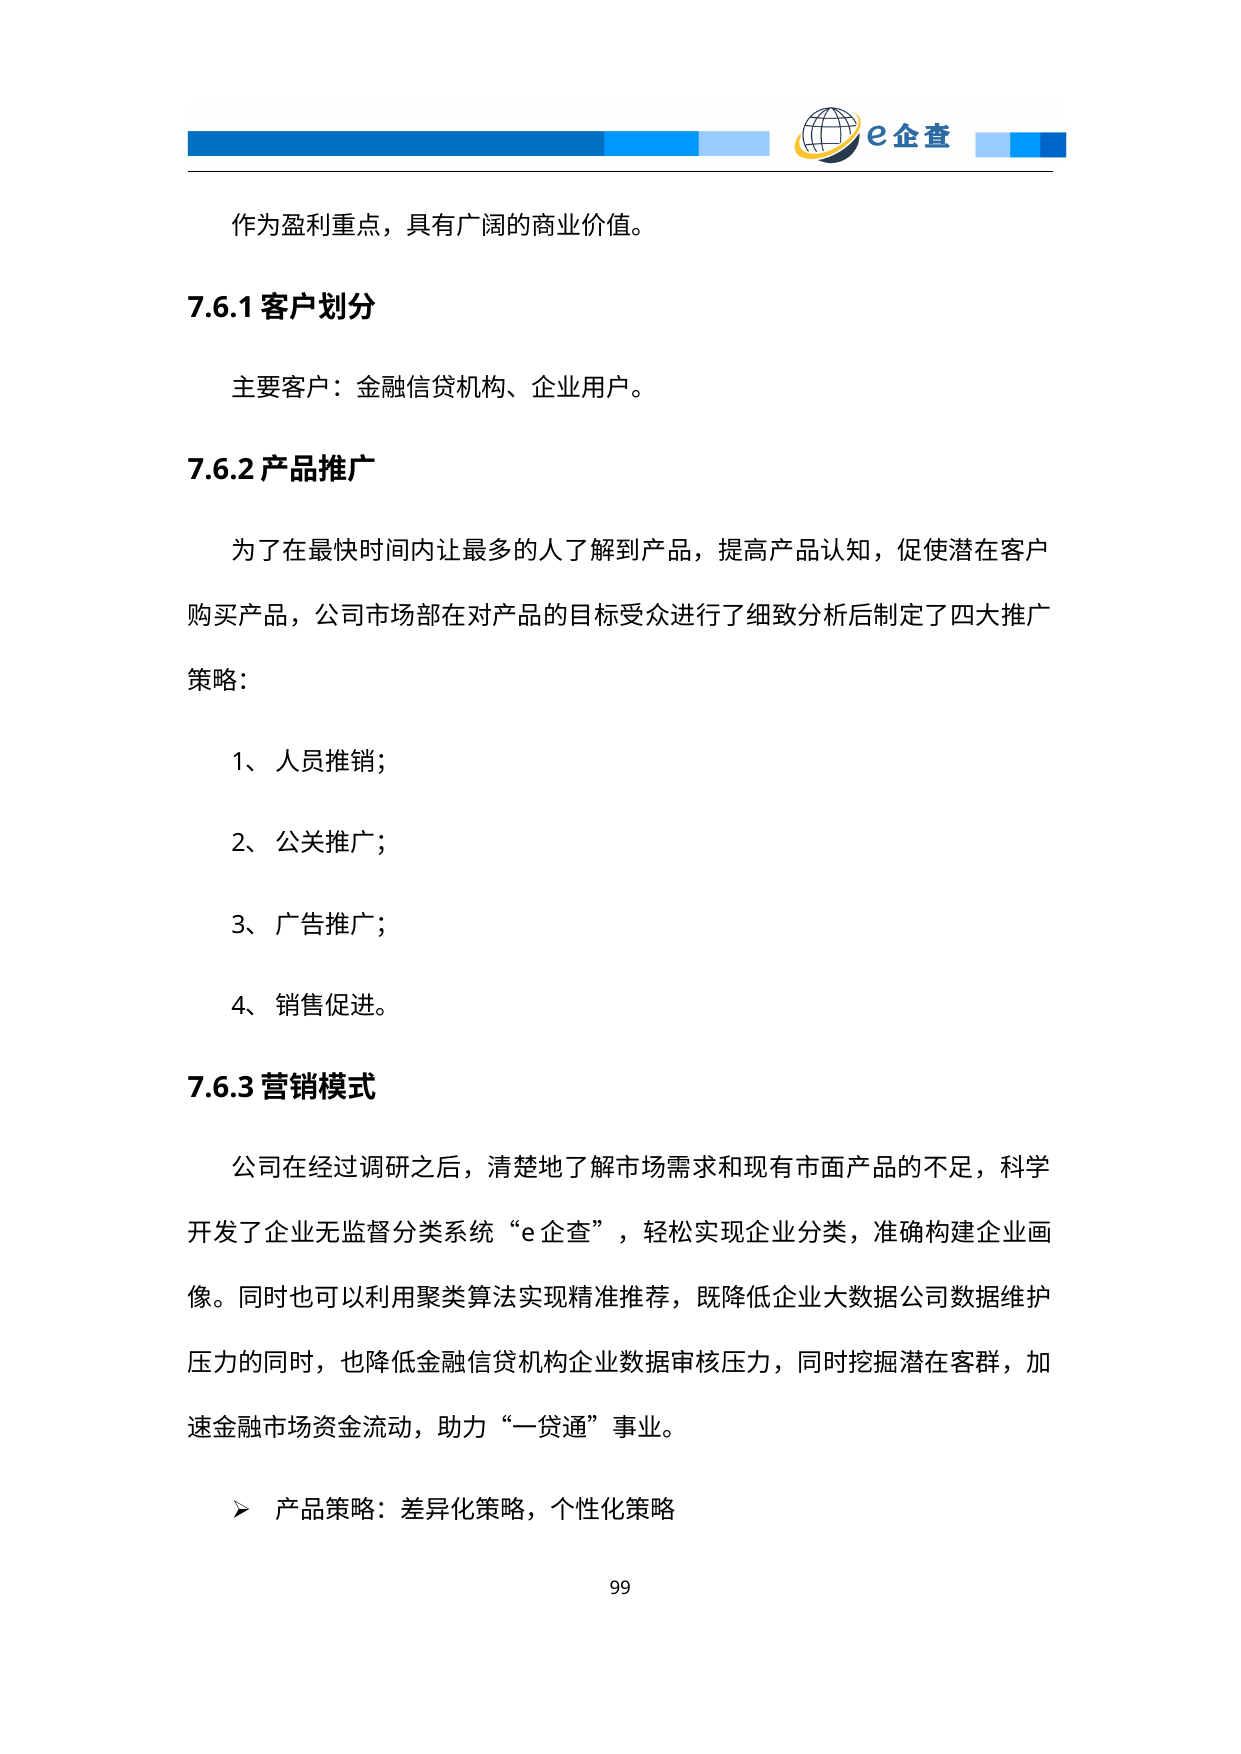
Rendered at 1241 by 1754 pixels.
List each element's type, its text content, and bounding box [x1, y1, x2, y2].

list 销售促进。 [231, 971, 1053, 1036]
list 产品策略：差异化策略，个性化策略 [231, 1475, 1053, 1540]
list 人员推销； [231, 727, 1053, 792]
text 为了在最快时间内让最多的人了解到产品，提高产品认知，促使潜在客户购买产品，公司市场部在对产品的目标受众进行了细致分析后制定了四大推广策略： [187, 516, 1053, 711]
text 主要客户：金融信贷机构、企业用户。 [187, 353, 1053, 418]
text 作为盈利重点，具有广阔的商业价值。 [187, 191, 1053, 256]
list 公关推广； [231, 808, 1053, 873]
subtitle 7.6.3营销模式 [187, 1052, 1053, 1117]
text 公司在经过调研之后，清楚地了解市场需求和现有市面产品的不足，科学开发了企业无监督分类系统“e企查”，轻松实现企业分类，准确构建企业画像。同时也可以利用聚类算法实现精准推荐，既降低企业大数据公司数据维护压力的同时，也降低金融信贷机构企业数据审核压力，同时挖掘潜在客群，加速金融市场资金流动，助力“一贷通”事业。 [187, 1133, 1053, 1458]
subtitle 7.6.2产品推广 [187, 435, 1053, 500]
picture [187, 101, 1067, 169]
subtitle 7.6.1客户划分 [187, 272, 1053, 337]
list 广告推广； [231, 890, 1053, 955]
